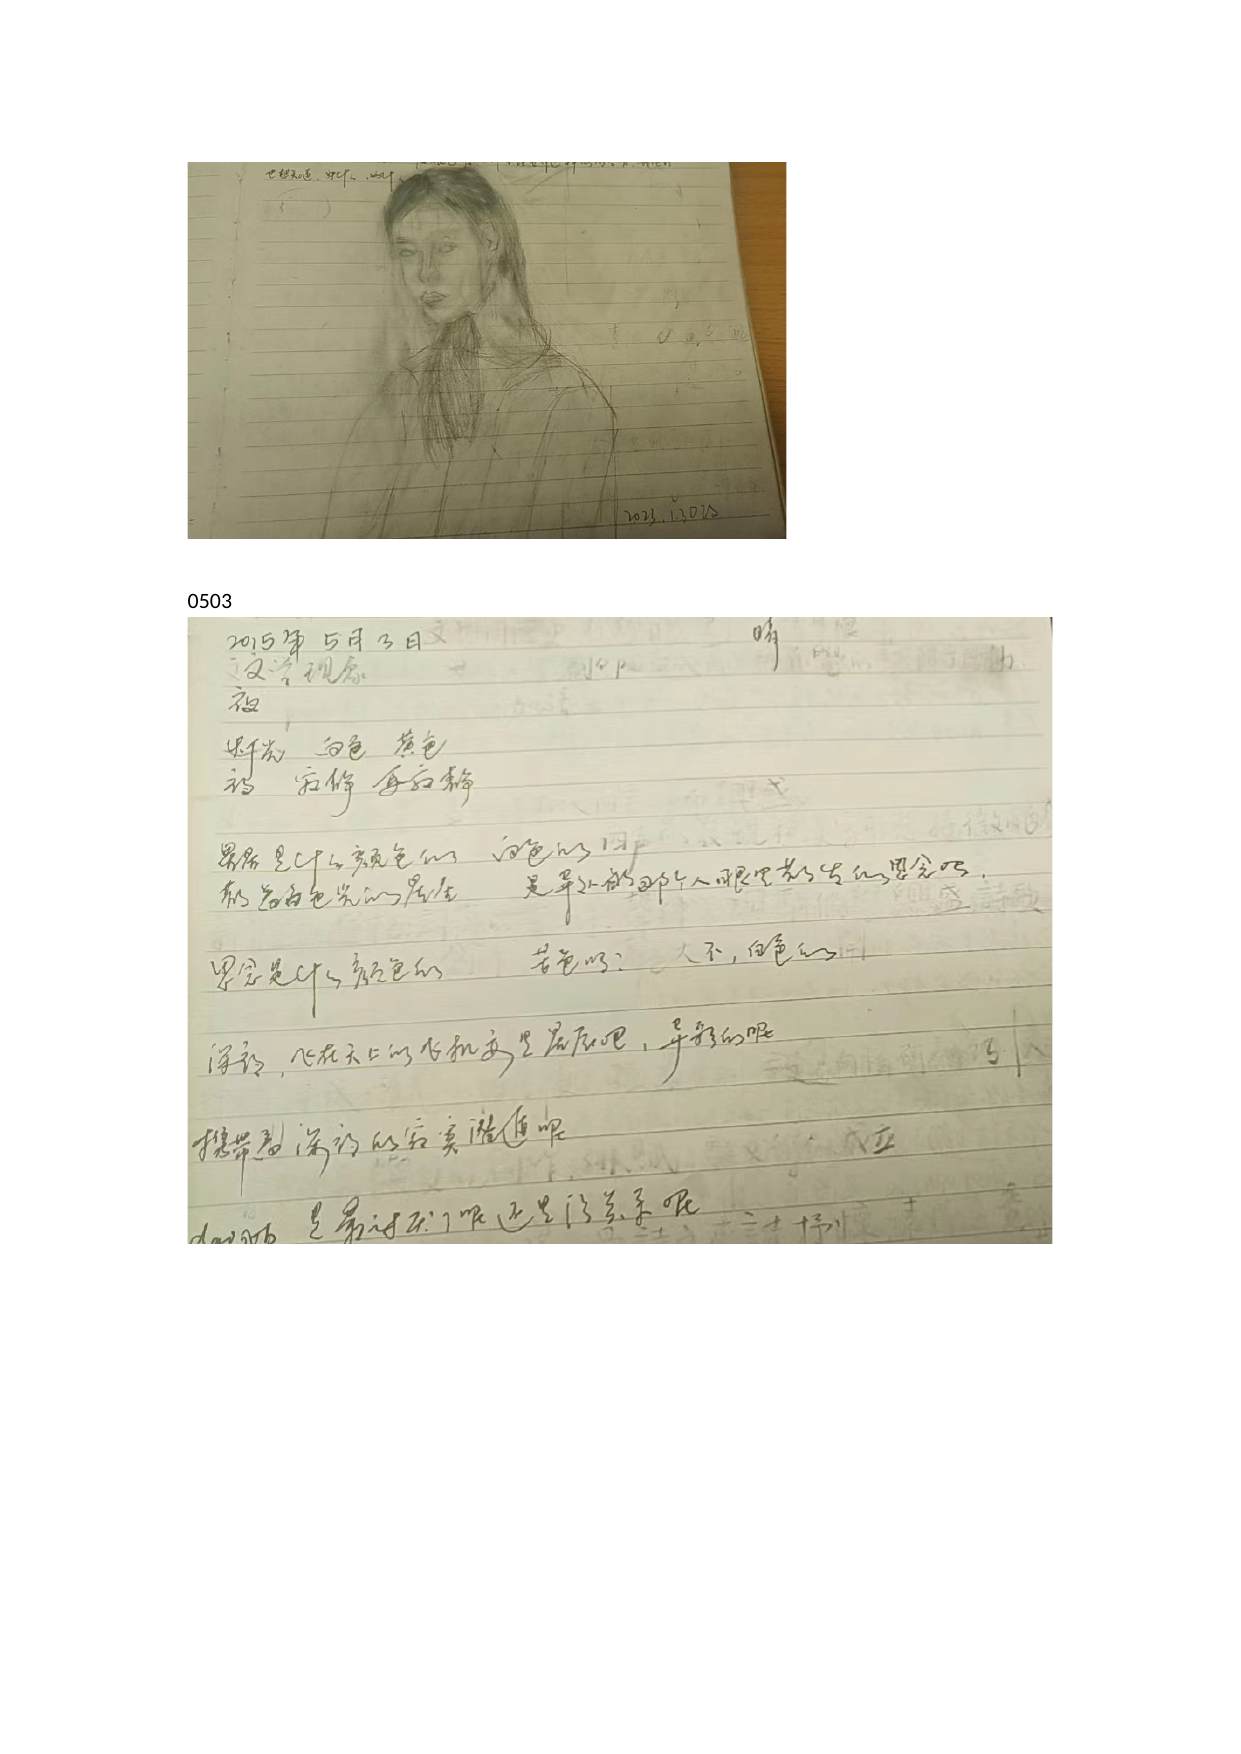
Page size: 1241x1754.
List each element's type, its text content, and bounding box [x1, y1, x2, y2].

text 0503 [187, 584, 1053, 617]
picture [187, 162, 787, 539]
picture [187, 617, 1053, 1244]
